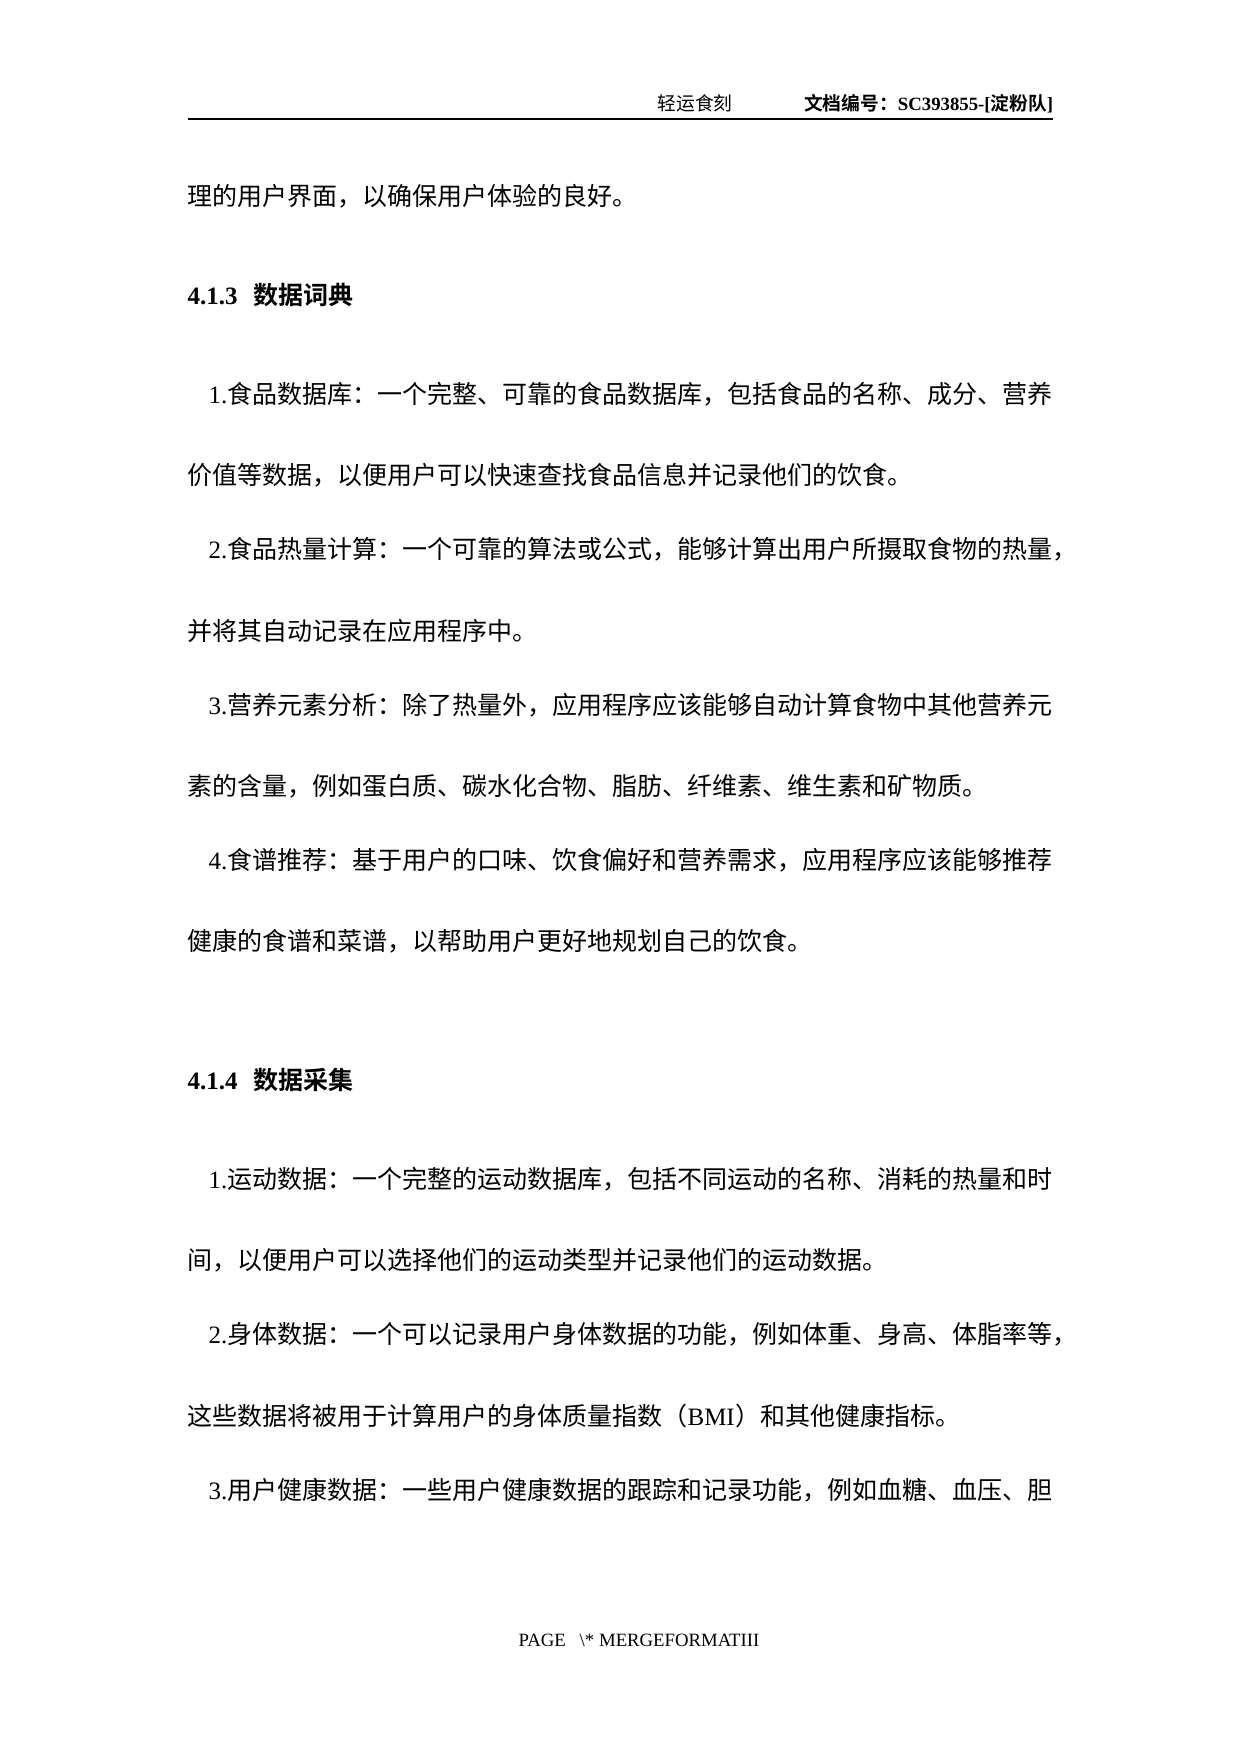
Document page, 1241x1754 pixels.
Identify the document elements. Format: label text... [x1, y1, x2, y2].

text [187, 162, 1053, 227]
text 1.食品数据库：一个完整、可靠的食品数据库，包括食品的名称、成分、营养价值等数据，以便用户可以快速查找食品信息并记录他们的饮食。 [187, 360, 1053, 506]
text 1.运动数据：一个完整的运动数据库，包括不同运动的名称、消耗的热量和时间，以便用户可以选择他们的运动类型并记录他们的运动数据。 [187, 1145, 1053, 1291]
text 4.食谱推荐：基于用户的口味、饮食偏好和营养需求，应用程序应该能够推荐健康的食谱和菜谱，以帮助用户更好地规划自己的饮食。 [187, 826, 1053, 972]
subtitle 数据采集 [187, 1046, 1053, 1111]
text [187, 1456, 1053, 1521]
text 2.身体数据：一个可以记录用户身体数据的功能，例如体重、身高、体脂率等，这些数据将被用于计算用户的身体质量指数（BMI）和其他健康指标。 [187, 1300, 1053, 1447]
subtitle 数据词典 [187, 261, 1053, 326]
text 2.食品热量计算：一个可靠的算法或公式，能够计算出用户所摄取食物的热量，并将其自动记录在应用程序中。 [187, 515, 1053, 662]
text 3.营养元素分析：除了热量外，应用程序应该能够自动计算食物中其他营养元素的含量，例如蛋白质、碳水化合物、脂肪、纤维素、维生素和矿物质。 [187, 671, 1053, 817]
